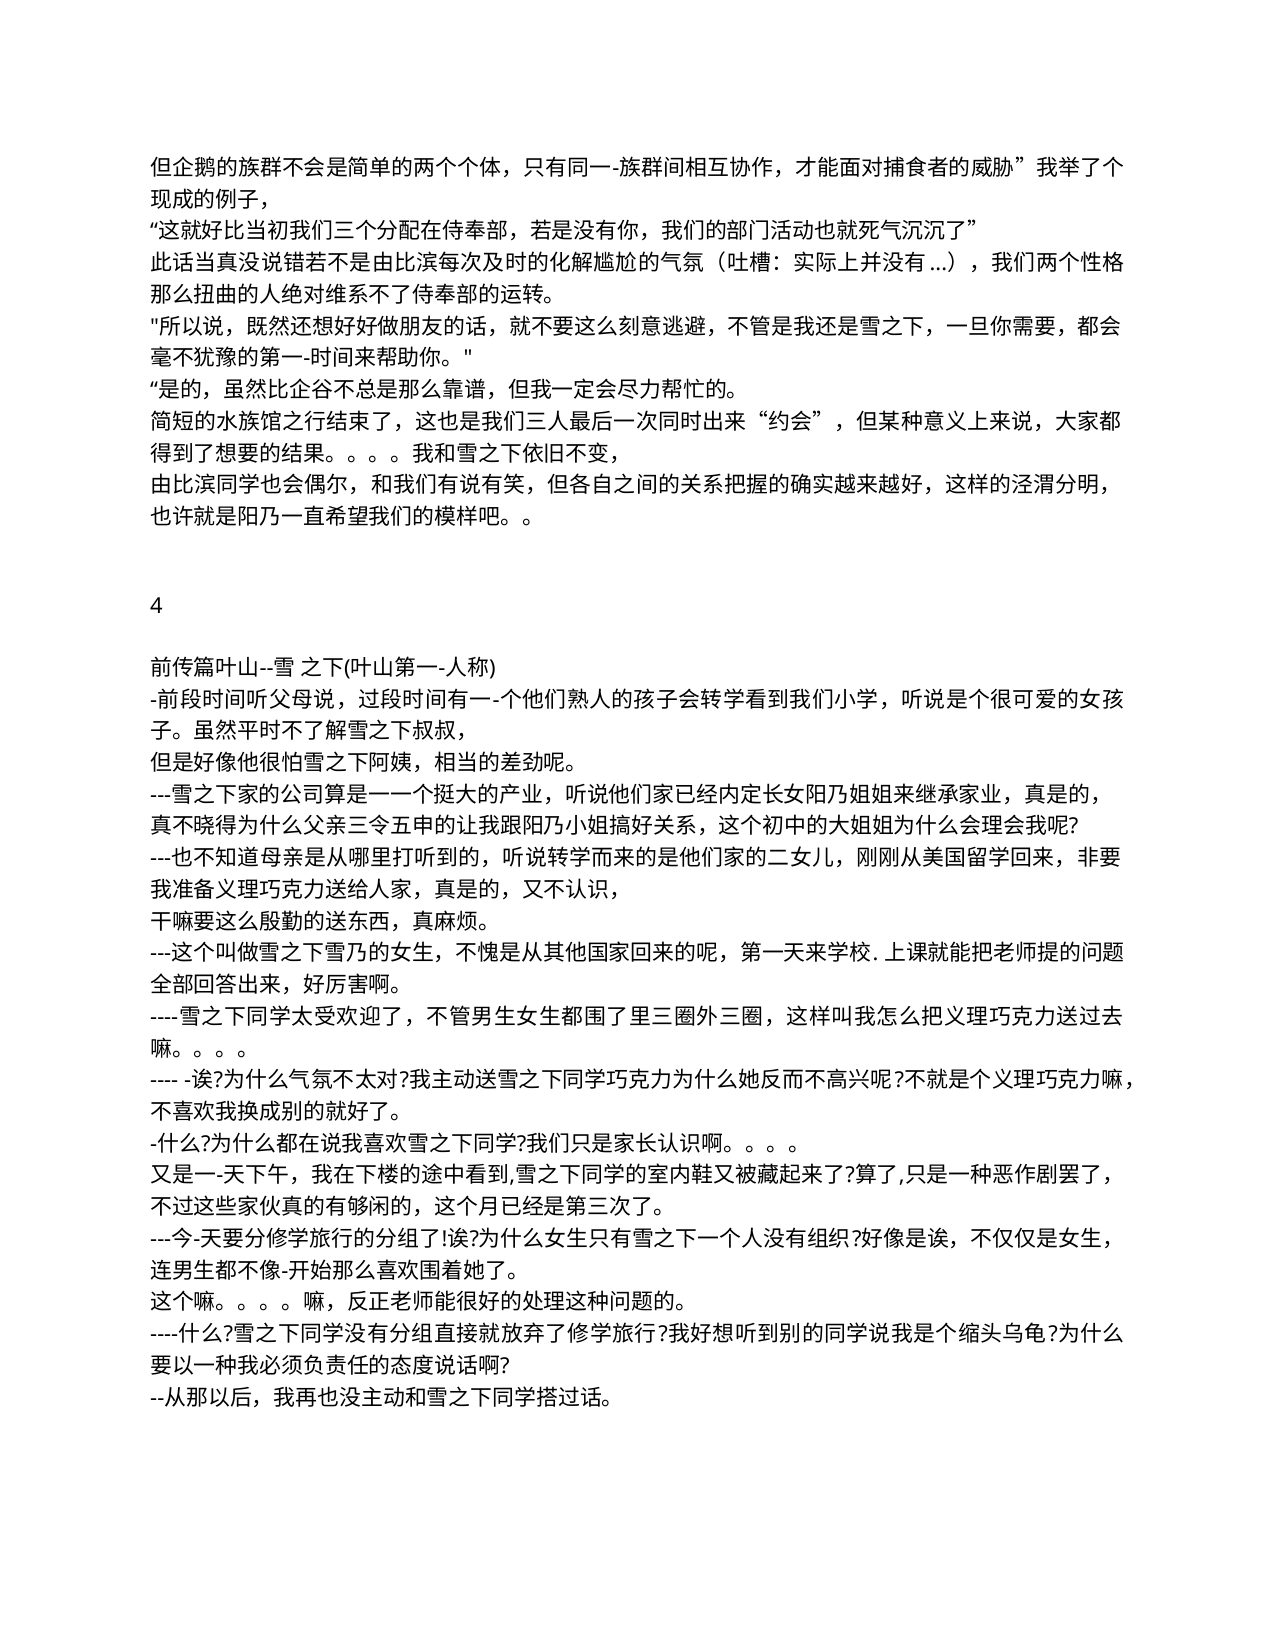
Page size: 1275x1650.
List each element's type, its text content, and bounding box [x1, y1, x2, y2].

text ---这个叫做雪之下雪乃的女生，不愧是从其他国家回来的呢，第一天来学校. 上课就能把老师提的问题全部回答出来，好厉害啊。 [150, 935, 1125, 999]
text 但是好像他很怕雪之下阿姨，相当的差劲呢。 [150, 745, 1125, 777]
text 真不晓得为什么父亲三令五申的让我跟阳乃小姐搞好关系，这个初中的大姐姐为什么会理会我呢? [150, 808, 1125, 840]
text --从那以后，我再也没主动和雪之下同学搭过话。 [150, 1379, 1125, 1411]
text ---雪之下家的公司算是一一个挺大的产业，听说他们家已经内定长女阳乃姐姐来继承家业，真是的， [150, 777, 1125, 808]
text “是的，虽然比企谷不总是那么靠谱，但我一定会尽力帮忙的。 [150, 372, 1125, 404]
text 前传篇叶山--雪 之下(叶山第一-人称) [150, 650, 1125, 682]
text -前段时间听父母说，过段时间有一-个他们熟人的孩子会转学看到我们小学，听说是个很可爱的女孩子。虽然平时不了解雪之下叔叔， [150, 682, 1125, 745]
text 简短的水族馆之行结束了，这也是我们三人最后一次同时出来“约会”，但某种意义上来说，大家都得到了想要的结果。。。。我和雪之下依旧不变， [150, 404, 1125, 467]
text 此话当真没说错若不是由比滨每次及时的化解尴尬的气氛（吐槽：实际上并没有...），我们两个性格那么扭曲的人绝对维系不了侍奉部的运转。 [150, 245, 1125, 309]
text -什么?为什么都在说我喜欢雪之下同学?我们只是家长认识啊。。。。 [150, 1126, 1125, 1157]
text “这就好比当初我们三个分配在侍奉部，若是没有你，我们的部门活动也就死气沉沉了” [150, 213, 1125, 245]
text ----雪之下同学太受欢迎了，不管男生女生都围了里三圈外三圈，这样叫我怎么把义理巧克力送过去嘛。。。。 [150, 999, 1125, 1062]
text 由比滨同学也会偶尔，和我们有说有笑，但各自之间的关系把握的确实越来越好，这样的泾渭分明，也许就是阳乃一直希望我们的模样吧。。 [150, 467, 1125, 531]
text "所以说，既然还想好好做朋友的话，就不要这么刻意逃避，不管是我还是雪之下，一旦你需要，都会毫不犹豫的第一-时间来帮助你。" [150, 309, 1125, 372]
text ---今-天要分修学旅行的分组了!诶?为什么女生只有雪之下一个人没有组织?好像是诶，不仅仅是女生，连男生都不像-开始那么喜欢围着她了。 [150, 1221, 1125, 1284]
text ---也不知道母亲是从哪里打听到的，听说转学而来的是他们家的二女儿，刚刚从美国留学回来，非要我准备义理巧克力送给人家，真是的，又不认识， [150, 840, 1125, 904]
text ---- -诶?为什么气氛不太对?我主动送雪之下同学巧克力为什么她反而不高兴呢?不就是个义理巧克力嘛，不喜欢我换成别的就好了。 [150, 1062, 1125, 1126]
text 又是一-天下午，我在下楼的途中看到,雪之下同学的室内鞋又被藏起来了?算了,只是一种恶作剧罢了，不过这些家伙真的有够闲的，这个月已经是第三次了。 [150, 1157, 1125, 1221]
text 干嘛要这么殷勤的送东西，真麻烦。 [150, 904, 1125, 935]
text 这个嘛。。。。嘛，反正老师能很好的处理这种问题的。 [150, 1284, 1125, 1316]
text 4 [150, 590, 1125, 620]
text 但企鹅的族群不会是简单的两个个体，只有同一-族群间相互协作，才能面对捕食者的威胁”我举了个现成的例子， [150, 150, 1125, 213]
text ----什么?雪之下同学没有分组直接就放弃了修学旅行?我好想听到别的同学说我是个缩头乌龟?为什么要以一种我必须负责任的态度说话啊? [150, 1316, 1125, 1379]
